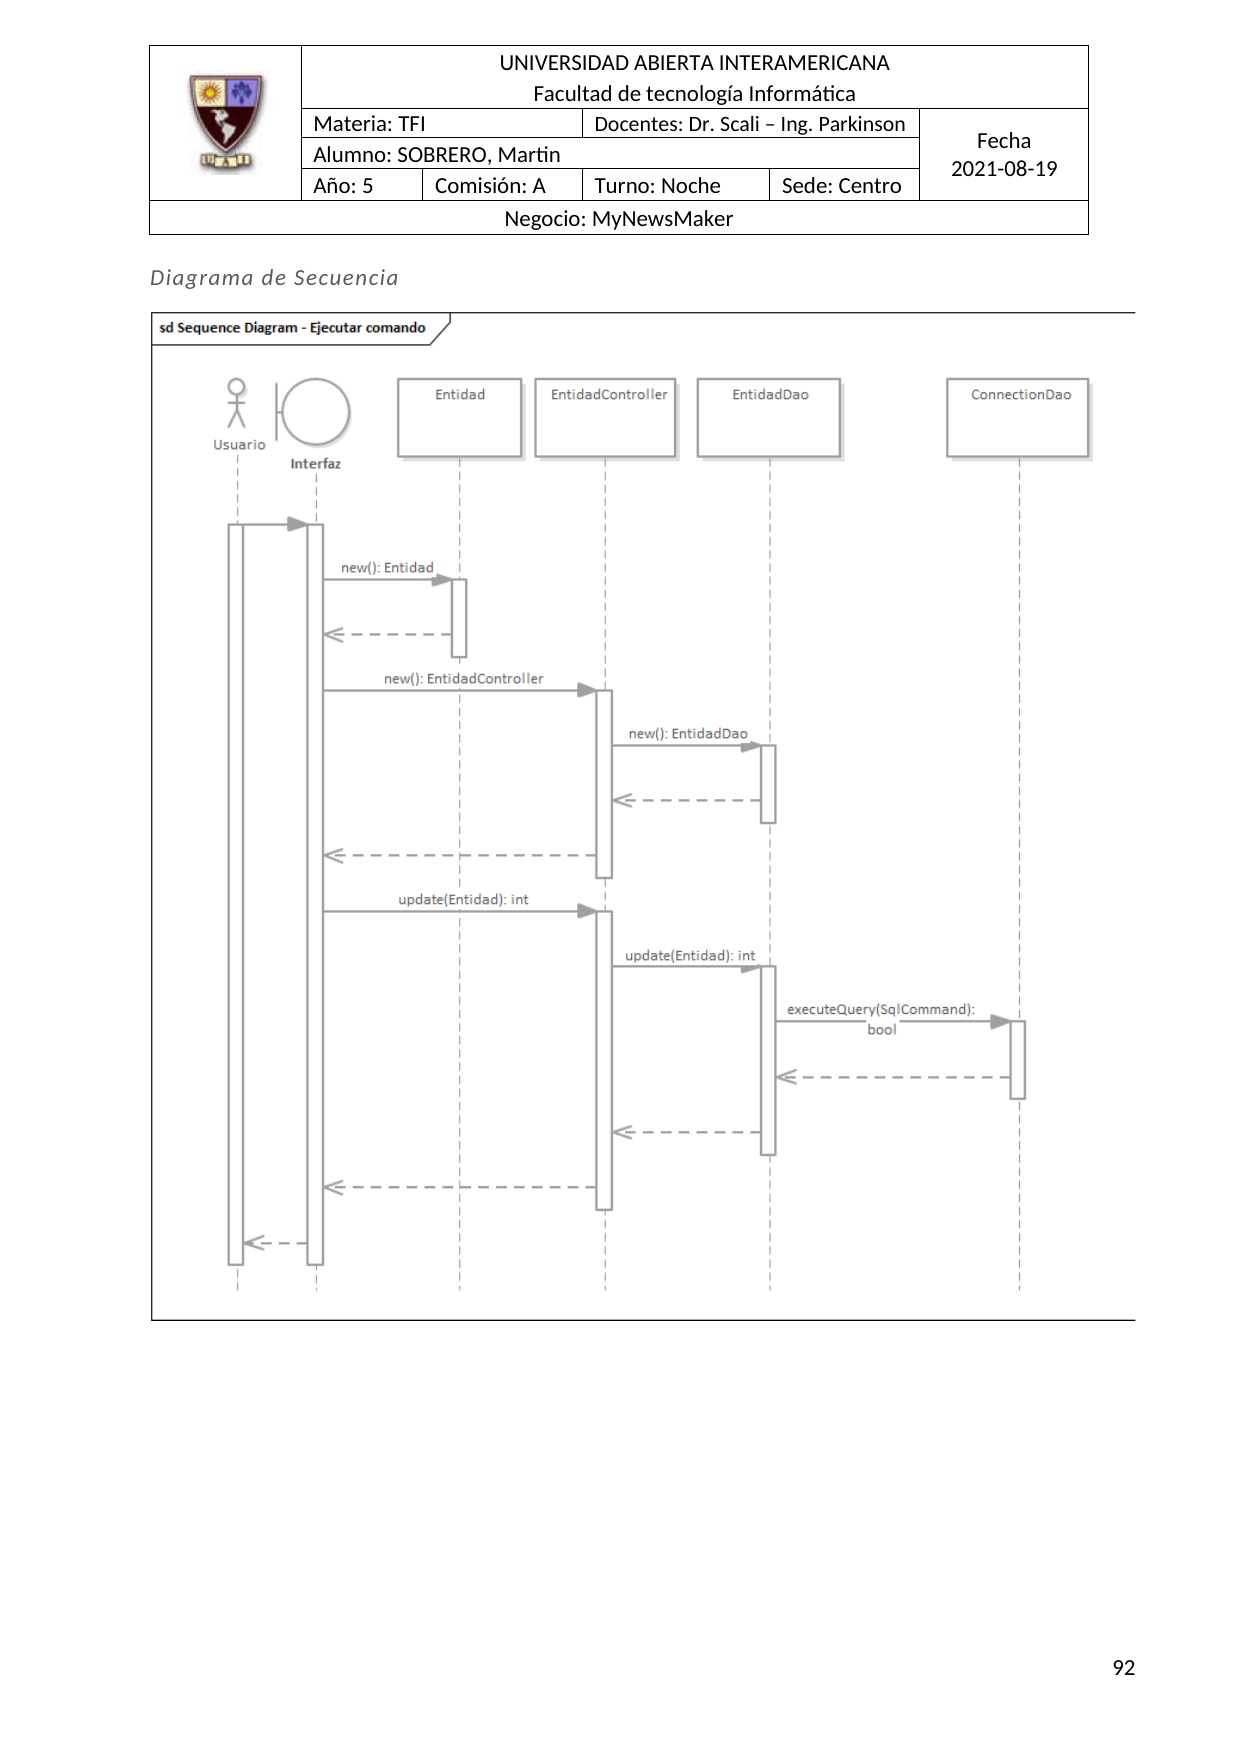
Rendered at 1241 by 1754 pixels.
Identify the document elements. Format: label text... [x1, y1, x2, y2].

picture [175, 67, 276, 180]
subtitle Diagrama de Secuencia [150, 263, 1135, 291]
picture [150, 311, 1136, 1321]
